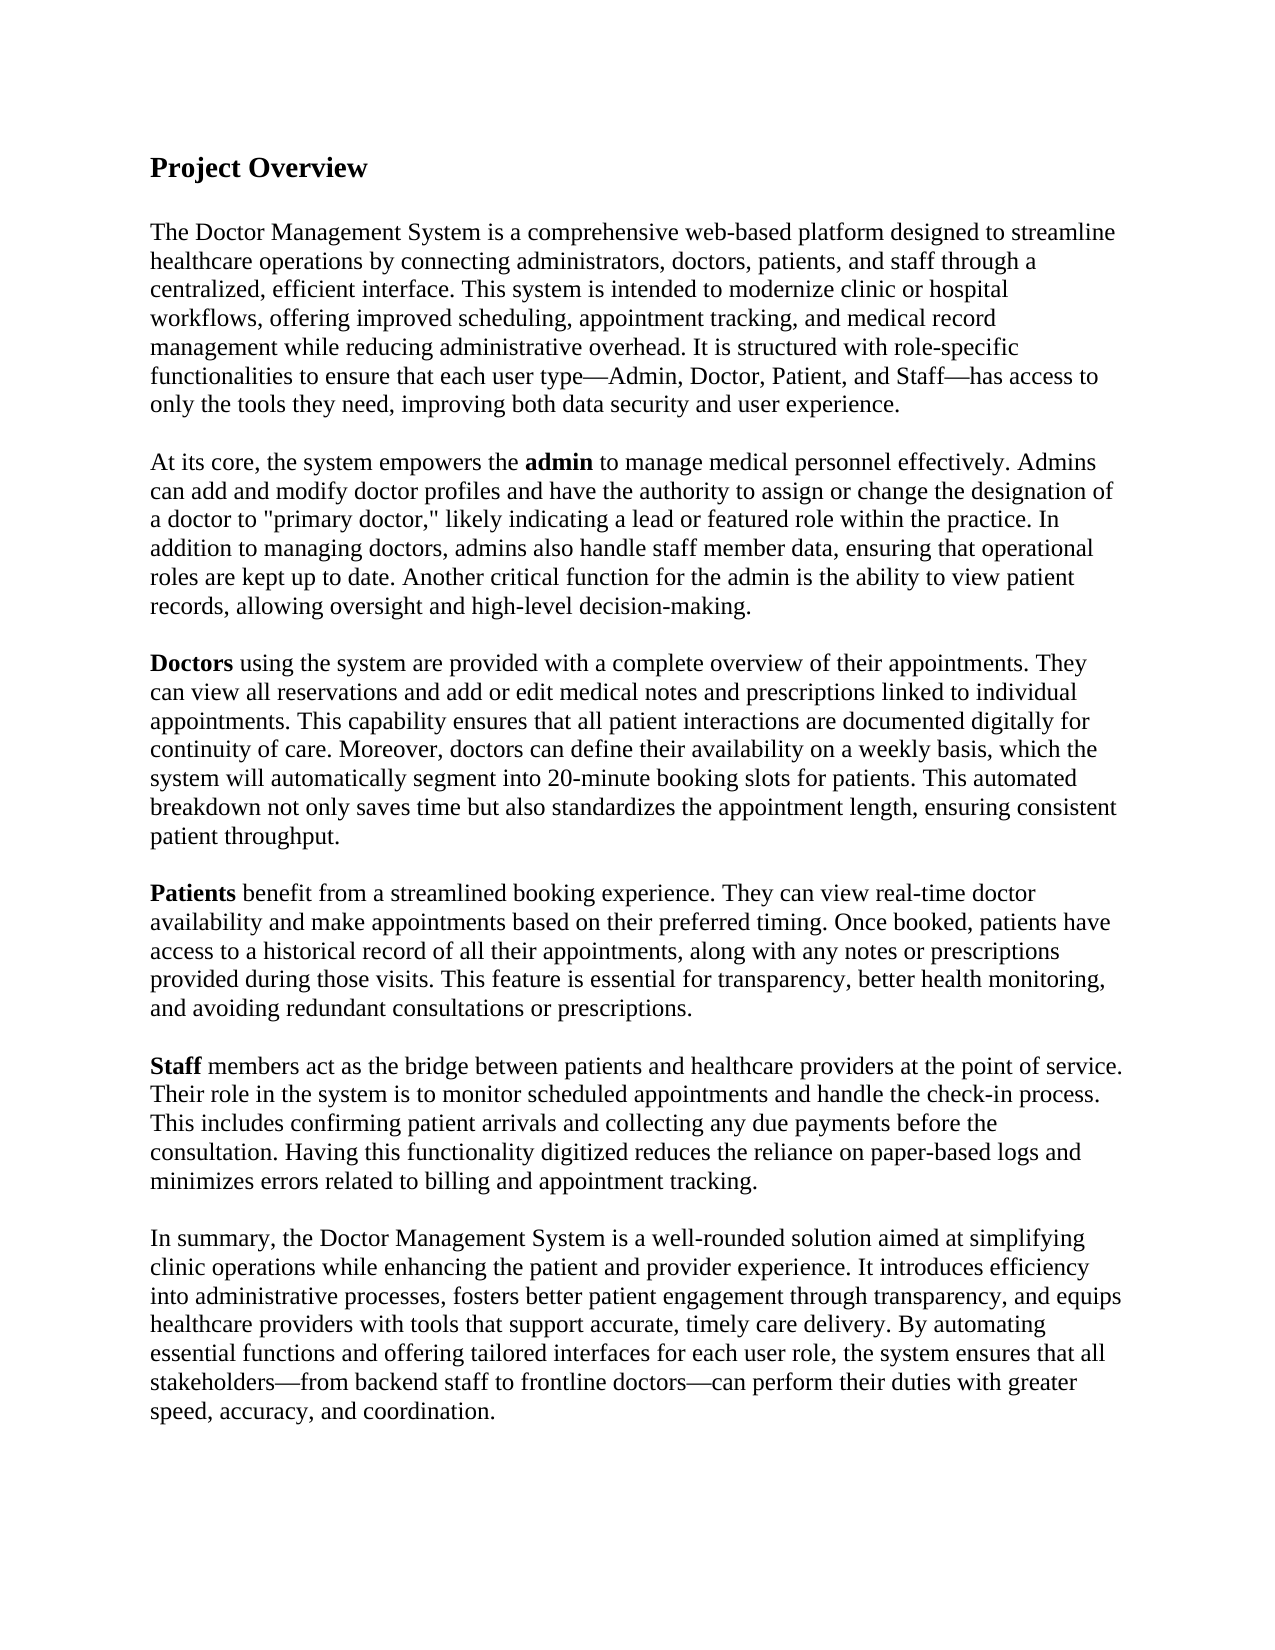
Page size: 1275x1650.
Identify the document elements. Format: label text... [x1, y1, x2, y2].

text The Doctor Management System is a comprehensive web-based platform designed to streamline healthcare operations by connecting administrators, doctors, patients, and staff through a centralized, efficient interface. This system is intended to modernize clinic or hospital workflows, offering improved scheduling, appointment tracking, and medical record management while reducing administrative overhead. It is structured with role-specific functionalities to ensure that each user type—Admin, Doctor, Patient, and Staff—has access to only the tools they need, improving both data security and user experience. [150, 217, 1125, 418]
text Project Overview [150, 150, 1125, 183]
text Doctors using the system are provided with a complete overview of their appointments. They can view all reservations and add or edit medical notes and prescriptions linked to individual appointments. This capability ensures that all patient interactions are documented digitally for continuity of care. Moreover, doctors can define their availability on a weekly basis, which the system will automatically segment into 20-minute booking slots for patients. This automated breakdown not only saves time but also standardizes the appointment length, ensuring consistent patient throughput. [150, 648, 1125, 849]
text Patients benefit from a streamlined booking experience. They can view real-time doctor availability and make appointments based on their preferred timing. Once booked, patients have access to a historical record of all their appointments, along with any notes or prescriptions provided during those visits. This feature is essential for transparency, better health monitoring, and avoiding redundant consultations or prescriptions. [150, 878, 1125, 1022]
text At its core, the system empowers the admin to manage medical personnel effectively. Admins can add and modify doctor profiles and have the authority to assign or change the designation of a doctor to "primary doctor," likely indicating a lead or featured role within the practice. In addition to managing doctors, admins also handle staff member data, ensuring that operational roles are kept up to date. Another critical function for the admin is the ability to view patient records, allowing oversight and high-level decision-making. [150, 447, 1125, 619]
text In summary, the Doctor Management System is a well-rounded solution aimed at simplifying clinic operations while enhancing the patient and provider experience. It introduces efficiency into administrative processes, fosters better patient engagement through transparency, and equips healthcare providers with tools that support accurate, timely care delivery. By automating essential functions and offering tailored interfaces for each user role, the system ensures that all stakeholders—from backend staff to frontline doctors—can perform their duties with greater speed, accuracy, and coordination. [150, 1223, 1125, 1424]
text Staff members act as the bridge between patients and healthcare providers at the point of service. Their role in the system is to monitor scheduled appointments and handle the check-in process. This includes confirming patient arrivals and collecting any due payments before the consultation. Having this functionality digitized reduces the reliance on paper-based logs and minimizes errors related to billing and appointment tracking. [150, 1051, 1125, 1194]
